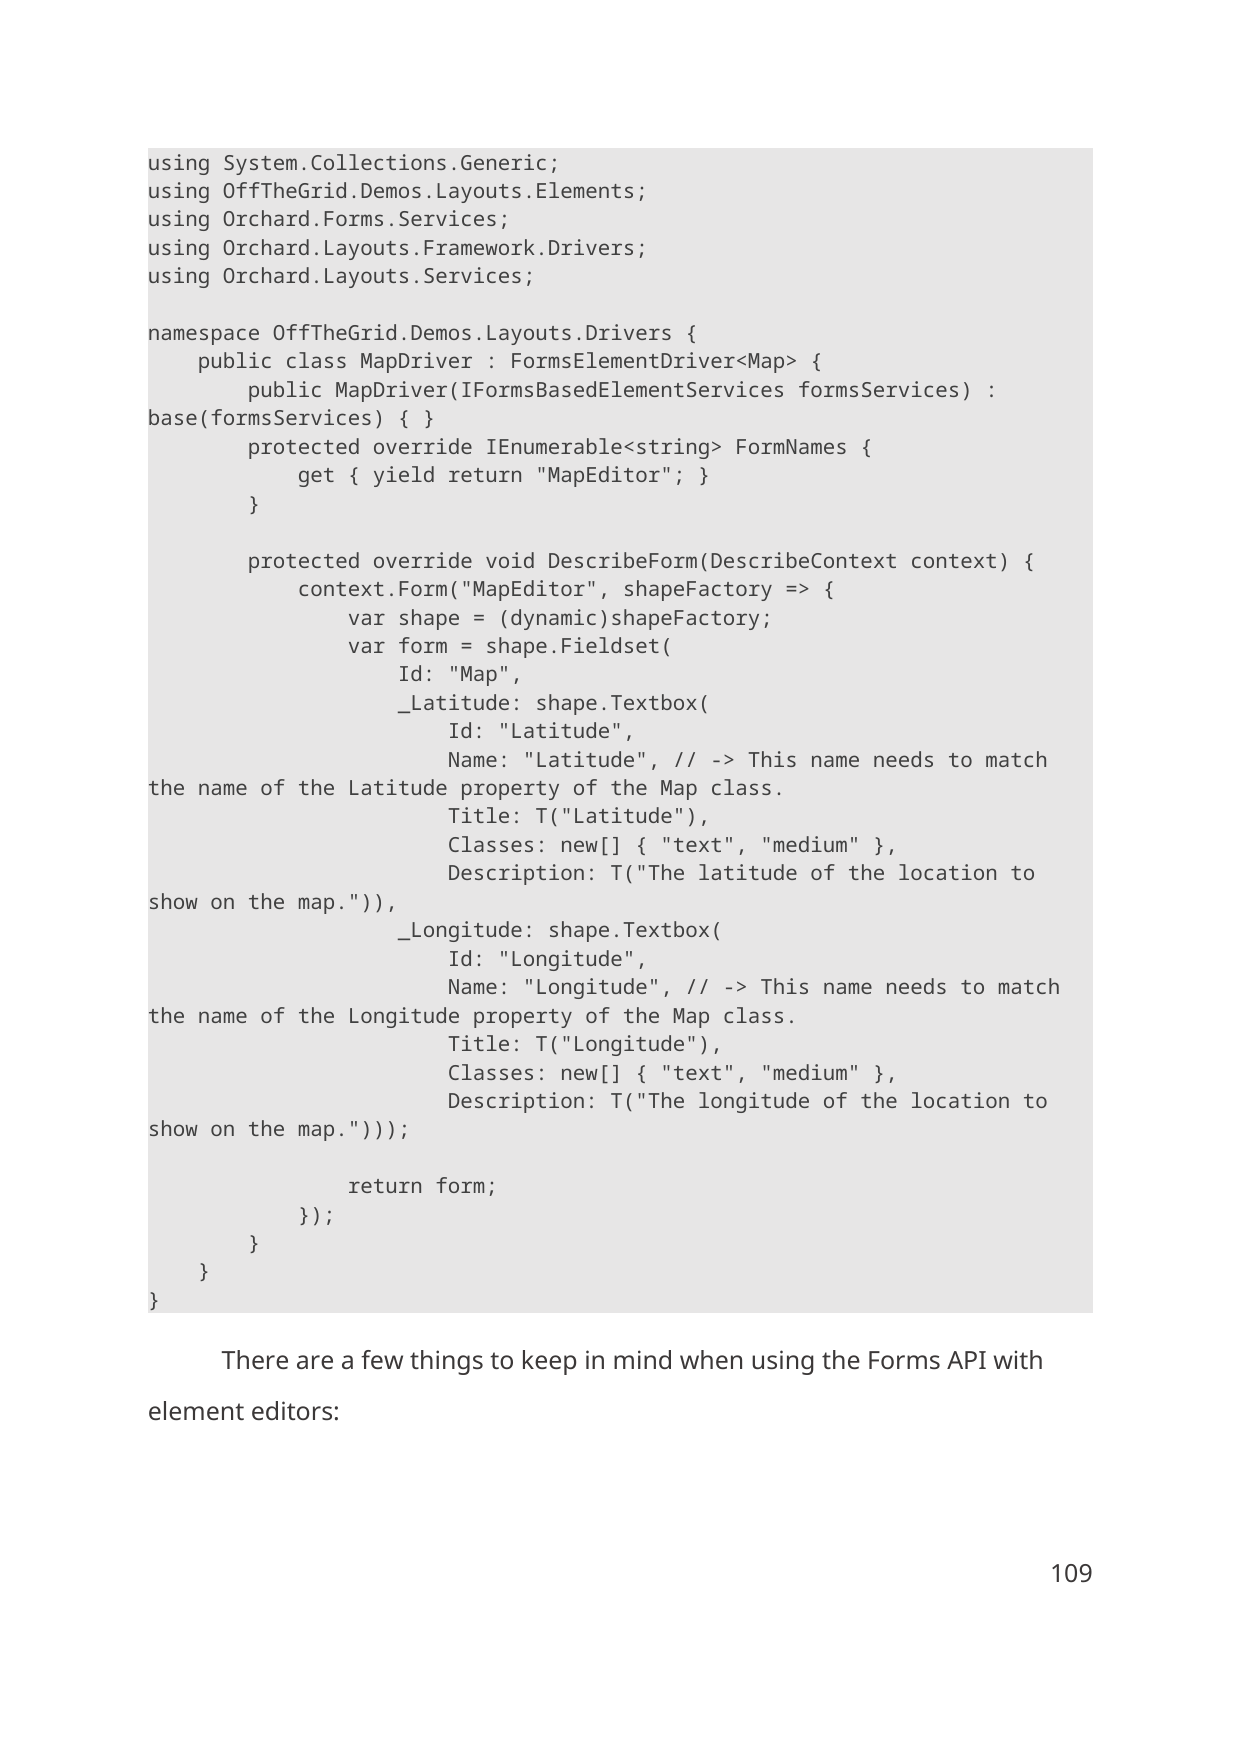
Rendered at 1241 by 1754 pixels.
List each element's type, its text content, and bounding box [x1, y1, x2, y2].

text Classes: new[] { "text", "medium" }, [148, 830, 1093, 858]
text var form = shape.Fieldset( [148, 631, 1093, 659]
text using OffTheGrid.Demos.Layouts.Elements; [148, 176, 1093, 204]
text _Latitude: shape.Textbox( [148, 688, 1093, 716]
text using Orchard.Layouts.Services; [148, 261, 1093, 290]
text Id: "Longitude", [148, 944, 1093, 972]
text There are a few things to keep in mind when using the Forms API with element editors: [148, 1343, 1093, 1428]
text }); [148, 1200, 1093, 1228]
text } [148, 489, 1093, 517]
text Title: T("Latitude"), [148, 802, 1093, 830]
text Classes: new[] { "text", "medium" }, [148, 1058, 1093, 1086]
text public class MapDriver : FormsElementDriver<Map> { [148, 347, 1093, 375]
text context.Form("MapEditor", shapeFactory => { [148, 574, 1093, 603]
text Name: "Latitude", // -> This name needs to match the name of the Latitude property of the Map class. [148, 745, 1093, 802]
text protected override IEnumerable<string> FormNames { [148, 432, 1093, 460]
text _Longitude: shape.Textbox( [148, 915, 1093, 944]
text } [148, 1257, 1093, 1285]
text Name: "Longitude", // -> This name needs to match the name of the Longitude property of the Map class. [148, 972, 1093, 1029]
text var shape = (dynamic)shapeFactory; [148, 603, 1093, 631]
text Id: "Latitude", [148, 716, 1093, 745]
text Description: T("The longitude of the location to show on the map."))); [148, 1086, 1093, 1143]
text Description: T("The latitude of the location to show on the map.")), [148, 858, 1093, 915]
text } [148, 1228, 1093, 1257]
text Id: "Map", [148, 659, 1093, 688]
text namespace OffTheGrid.Demos.Layouts.Drivers { [148, 318, 1093, 347]
text using Orchard.Layouts.Framework.Drivers; [148, 233, 1093, 261]
text using System.Collections.Generic; [148, 148, 1093, 176]
text get { yield return "MapEditor"; } [148, 460, 1093, 489]
text } [148, 1285, 1093, 1313]
text return form; [148, 1171, 1093, 1200]
text Title: T("Longitude"), [148, 1029, 1093, 1058]
text using Orchard.Forms.Services; [148, 204, 1093, 233]
text protected override void DescribeForm(DescribeContext context) { [148, 546, 1093, 574]
text public MapDriver(IFormsBasedElementServices formsServices) : base(formsServices) { } [148, 375, 1093, 432]
